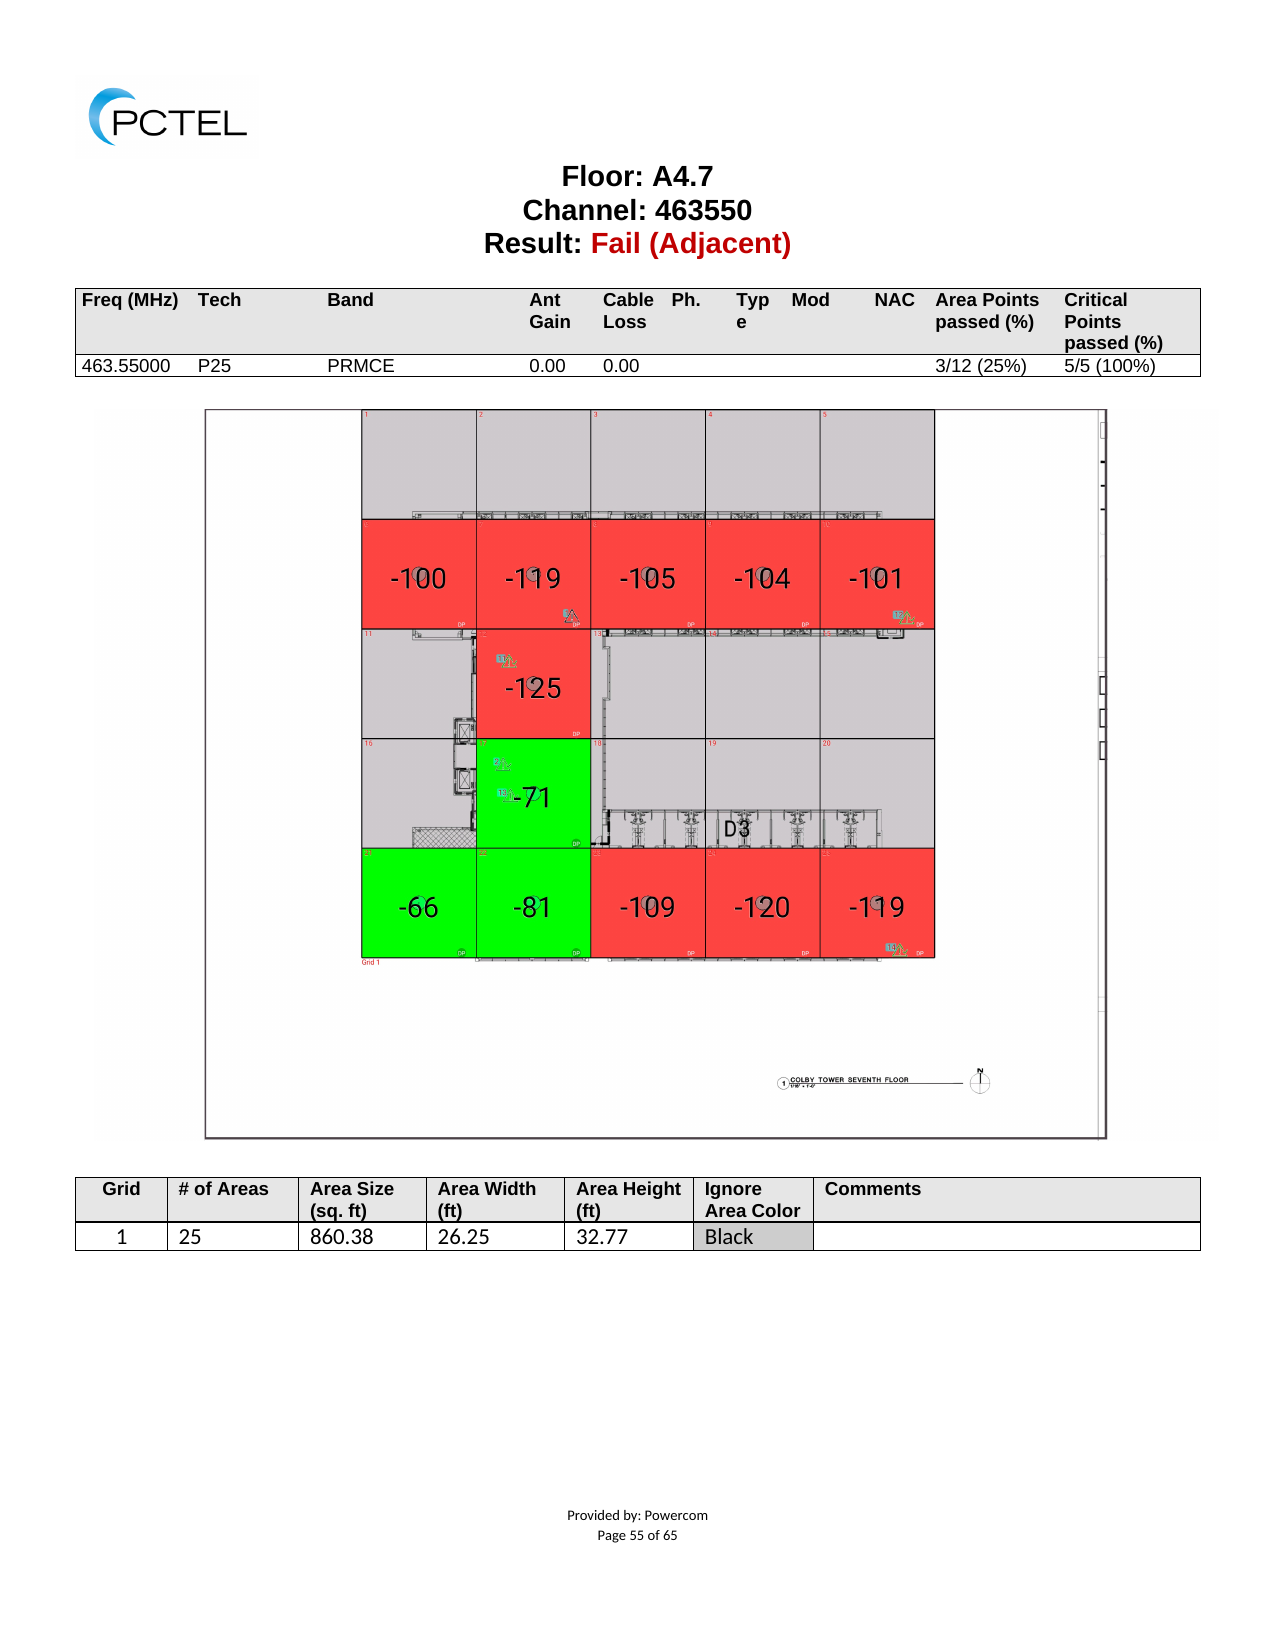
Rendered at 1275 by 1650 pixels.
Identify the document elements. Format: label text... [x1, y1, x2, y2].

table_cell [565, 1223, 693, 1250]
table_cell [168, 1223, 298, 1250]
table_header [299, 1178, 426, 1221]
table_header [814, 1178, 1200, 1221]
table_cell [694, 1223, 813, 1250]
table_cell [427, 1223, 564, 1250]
text Result: Fail (Adjacent) [75, 226, 1200, 259]
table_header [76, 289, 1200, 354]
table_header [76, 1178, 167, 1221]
picture [75, 75, 260, 103]
text Channel: 463550 [75, 192, 1200, 226]
text Floor: A4.7 [75, 103, 1200, 192]
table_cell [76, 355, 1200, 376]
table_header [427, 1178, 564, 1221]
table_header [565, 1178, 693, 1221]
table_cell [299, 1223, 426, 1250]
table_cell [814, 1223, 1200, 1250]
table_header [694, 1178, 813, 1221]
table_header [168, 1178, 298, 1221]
picture [93, 409, 1219, 1141]
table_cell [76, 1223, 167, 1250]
